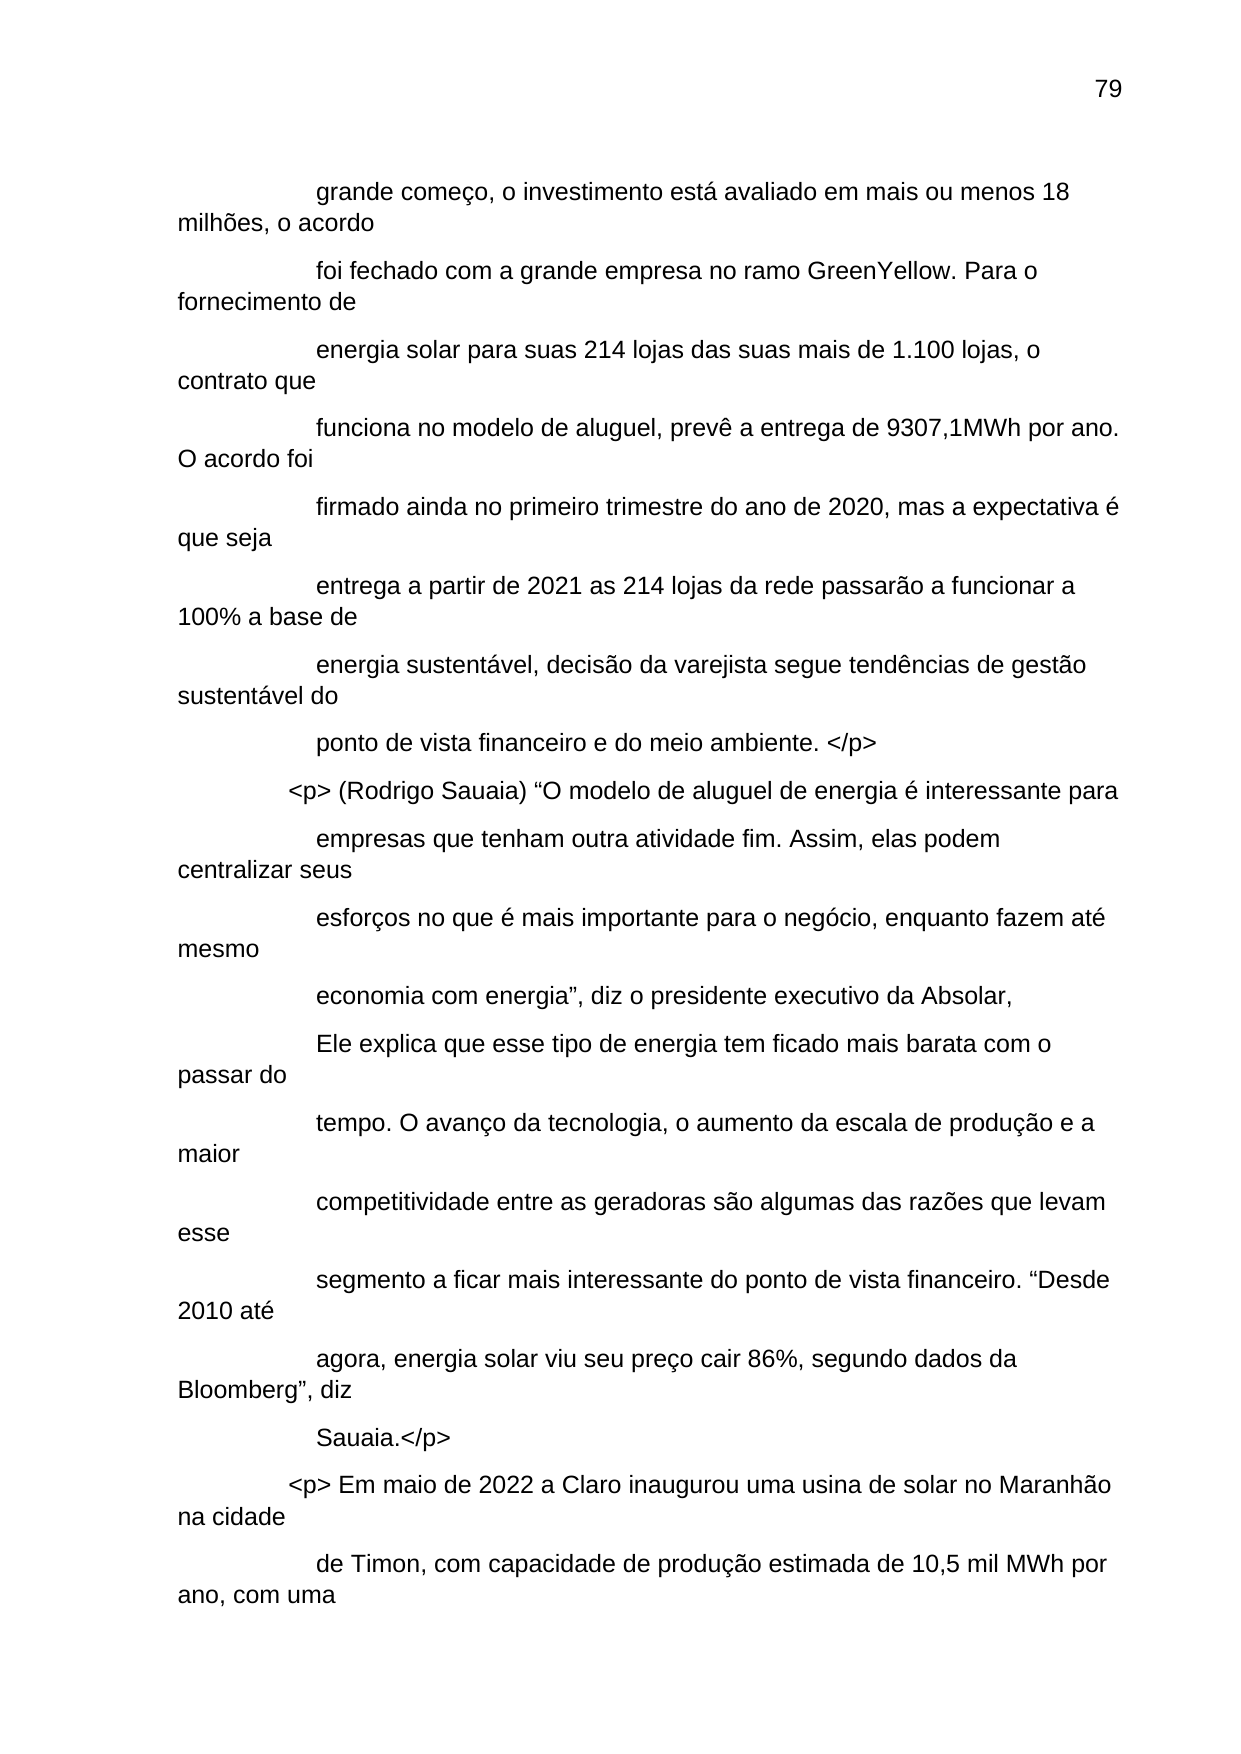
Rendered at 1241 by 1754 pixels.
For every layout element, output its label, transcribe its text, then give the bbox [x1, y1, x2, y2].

text Sauaia.</p> [177, 1423, 1122, 1452]
text entrega a partir de 2021 as 214 lojas da rede passarão a funcionar a 100% a base de [177, 571, 1122, 631]
text firmado ainda no primeiro trimestre do ano de 2020, mas a expectativa é que seja [177, 492, 1122, 552]
text <p> (Rodrigo Sauaia) “O modelo de aluguel de energia é interessante para [177, 776, 1122, 805]
text funciona no modelo de aluguel, prevê a entrega de 9307,1MWh por ano. O acordo foi [177, 413, 1122, 473]
text segmento a ficar mais interessante do ponto de vista financeiro. “Desde 2010 até [177, 1265, 1122, 1325]
text energia solar para suas 214 lojas das suas mais de 1.100 lojas, o contrato que [177, 335, 1122, 394]
text ponto de vista financeiro e do meio ambiente. </p> [177, 728, 1122, 757]
text energia sustentável, decisão da varejista segue tendências de gestão sustentável do [177, 650, 1122, 709]
text competitividade entre as geradoras são algumas das razões que levam esse [177, 1187, 1122, 1246]
text foi fechado com a grande empresa no ramo GreenYellow. Para o fornecimento de [177, 256, 1122, 316]
text empresas que tenham outra atividade fim. Assim, elas podem centralizar seus [177, 824, 1122, 884]
text Ele explica que esse tipo de energia tem ficado mais barata com o passar do [177, 1029, 1122, 1089]
text economia com energia”, diz o presidente executivo da Absolar, [177, 981, 1122, 1010]
text tempo. O avanço da tecnologia, o aumento da escala de produção e a maior [177, 1108, 1122, 1168]
text esforços no que é mais importante para o negócio, enquanto fazem até mesmo [177, 903, 1122, 962]
text de Timon, com capacidade de produção estimada de 10,5 mil MWh por ano, com uma [177, 1549, 1122, 1609]
text <p> Em maio de 2022 a Claro inaugurou uma usina de solar no Maranhão na cidade [177, 1471, 1122, 1530]
text grande começo, o investimento está avaliado em mais ou menos 18 milhões, o acordo [177, 177, 1122, 237]
text agora, energia solar viu seu preço cair 86%, segundo dados da Bloomberg”, diz [177, 1344, 1122, 1404]
